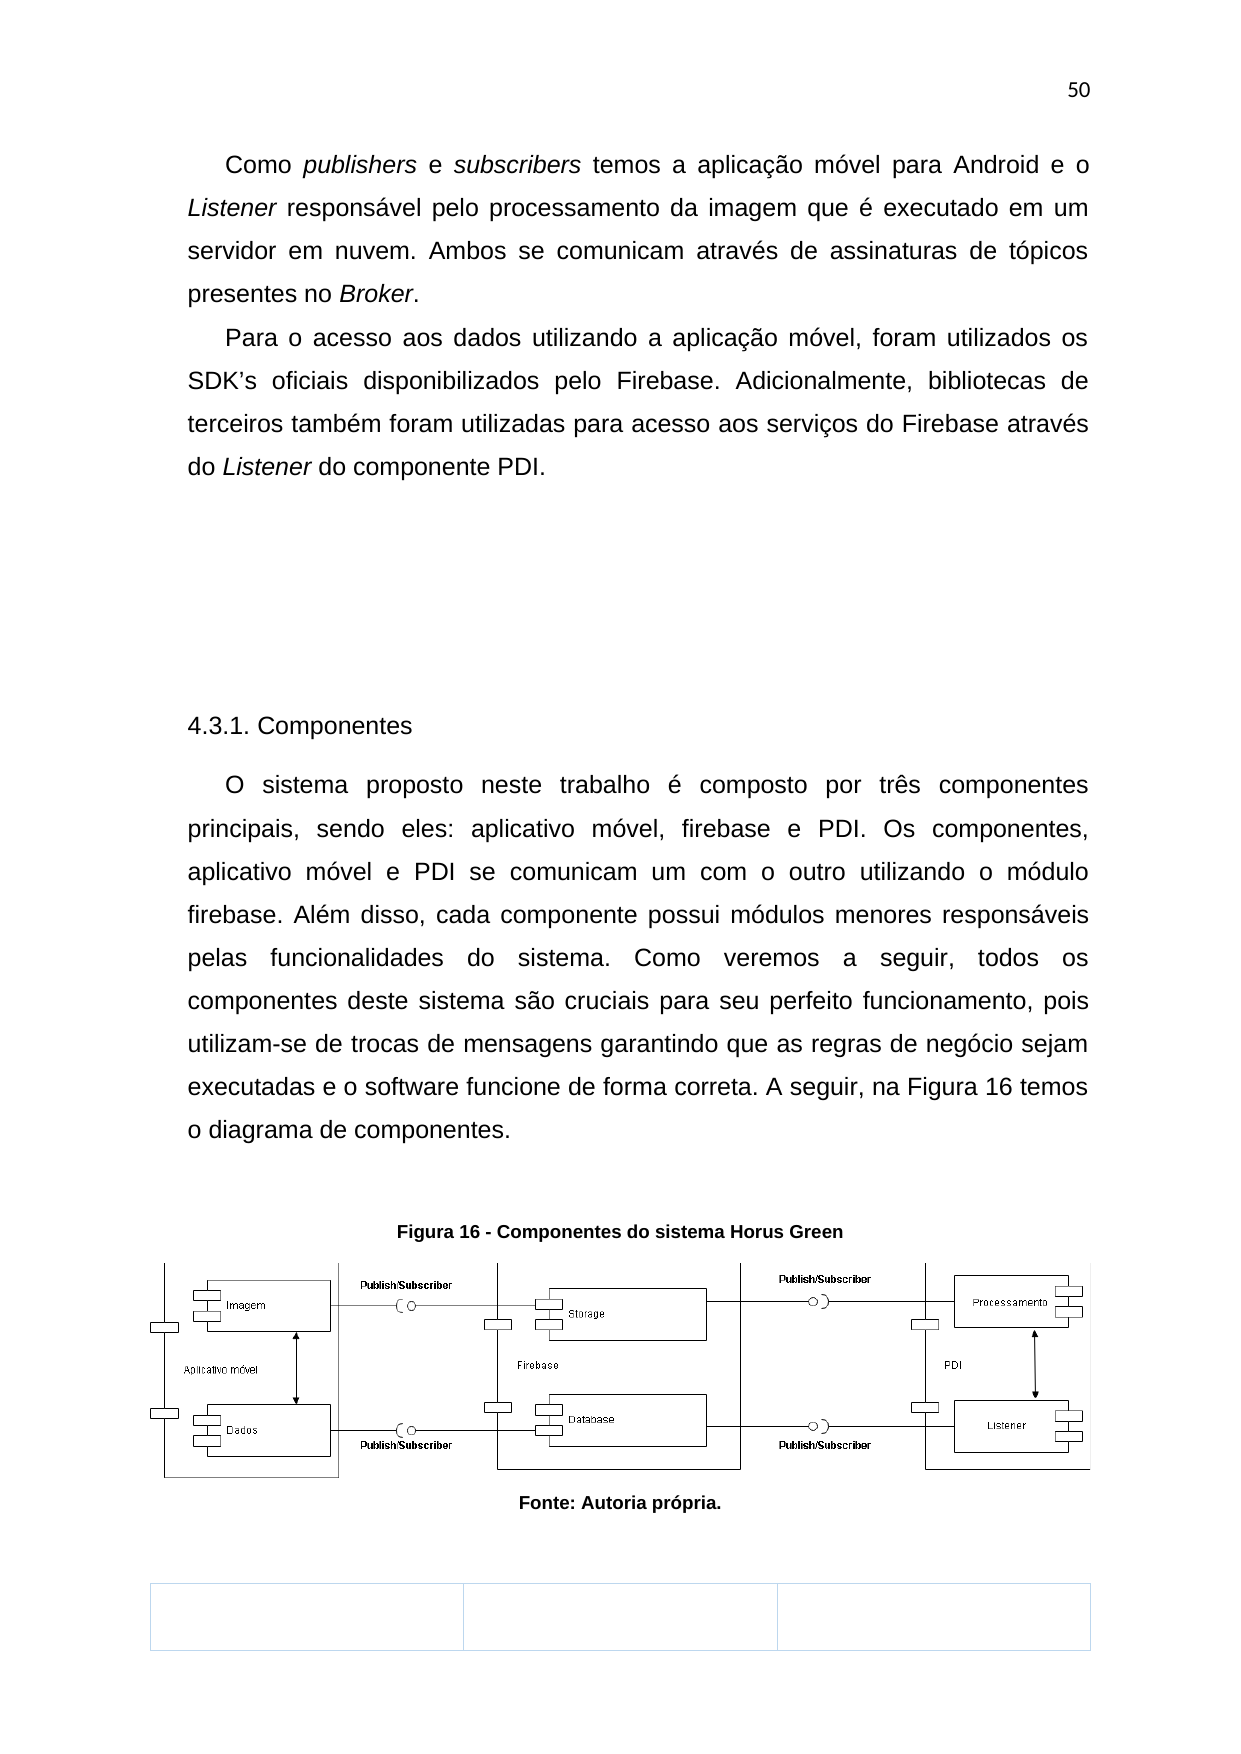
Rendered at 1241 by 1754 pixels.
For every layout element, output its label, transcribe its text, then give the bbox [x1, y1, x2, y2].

text Para o acesso aos dados utilizando a aplicação móvel, foram utilizados os SDK’s oficiais disponibilizados pelo Firebase. Adicionalmente, bibliotecas de terceiros também foram utilizadas para acesso aos serviços do Firebase através do Listener do componente PDI. [187, 322, 1090, 481]
text 4.3.1. Componentes [187, 711, 1090, 739]
text O sistema proposto neste trabalho é composto por três componentes principais, sendo eles: aplicativo móvel, firebase e PDI. Os componentes, aplicativo móvel e PDI se comunicam um com o outro utilizando o módulo firebase. Além disso, cada componente possui módulos menores responsáveis pelas funcionalidades do sistema. Como veremos a seguir, todos os componentes deste sistema são cruciais para seu perfeito funcionamento, pois utilizam-se de trocas de mensagens garantindo que as regras de negócio sejam executadas e o software funcione de forma correta. A seguir, na Figura 16 temos o diagrama de componentes. [150, 770, 1090, 1144]
text Fonte: Autoria própria. [150, 1492, 1090, 1513]
picture [150, 1263, 1091, 1478]
text Como publishers e subscribers temos a aplicação móvel para Android e o Listener responsável pelo processamento da imagem que é executado em um servidor em nuvem. Ambos se comunicam através de assinaturas de tópicos presentes no Broker. [150, 150, 1090, 308]
text Figura 16 - Componentes do sistema Horus Green [150, 1221, 1090, 1242]
